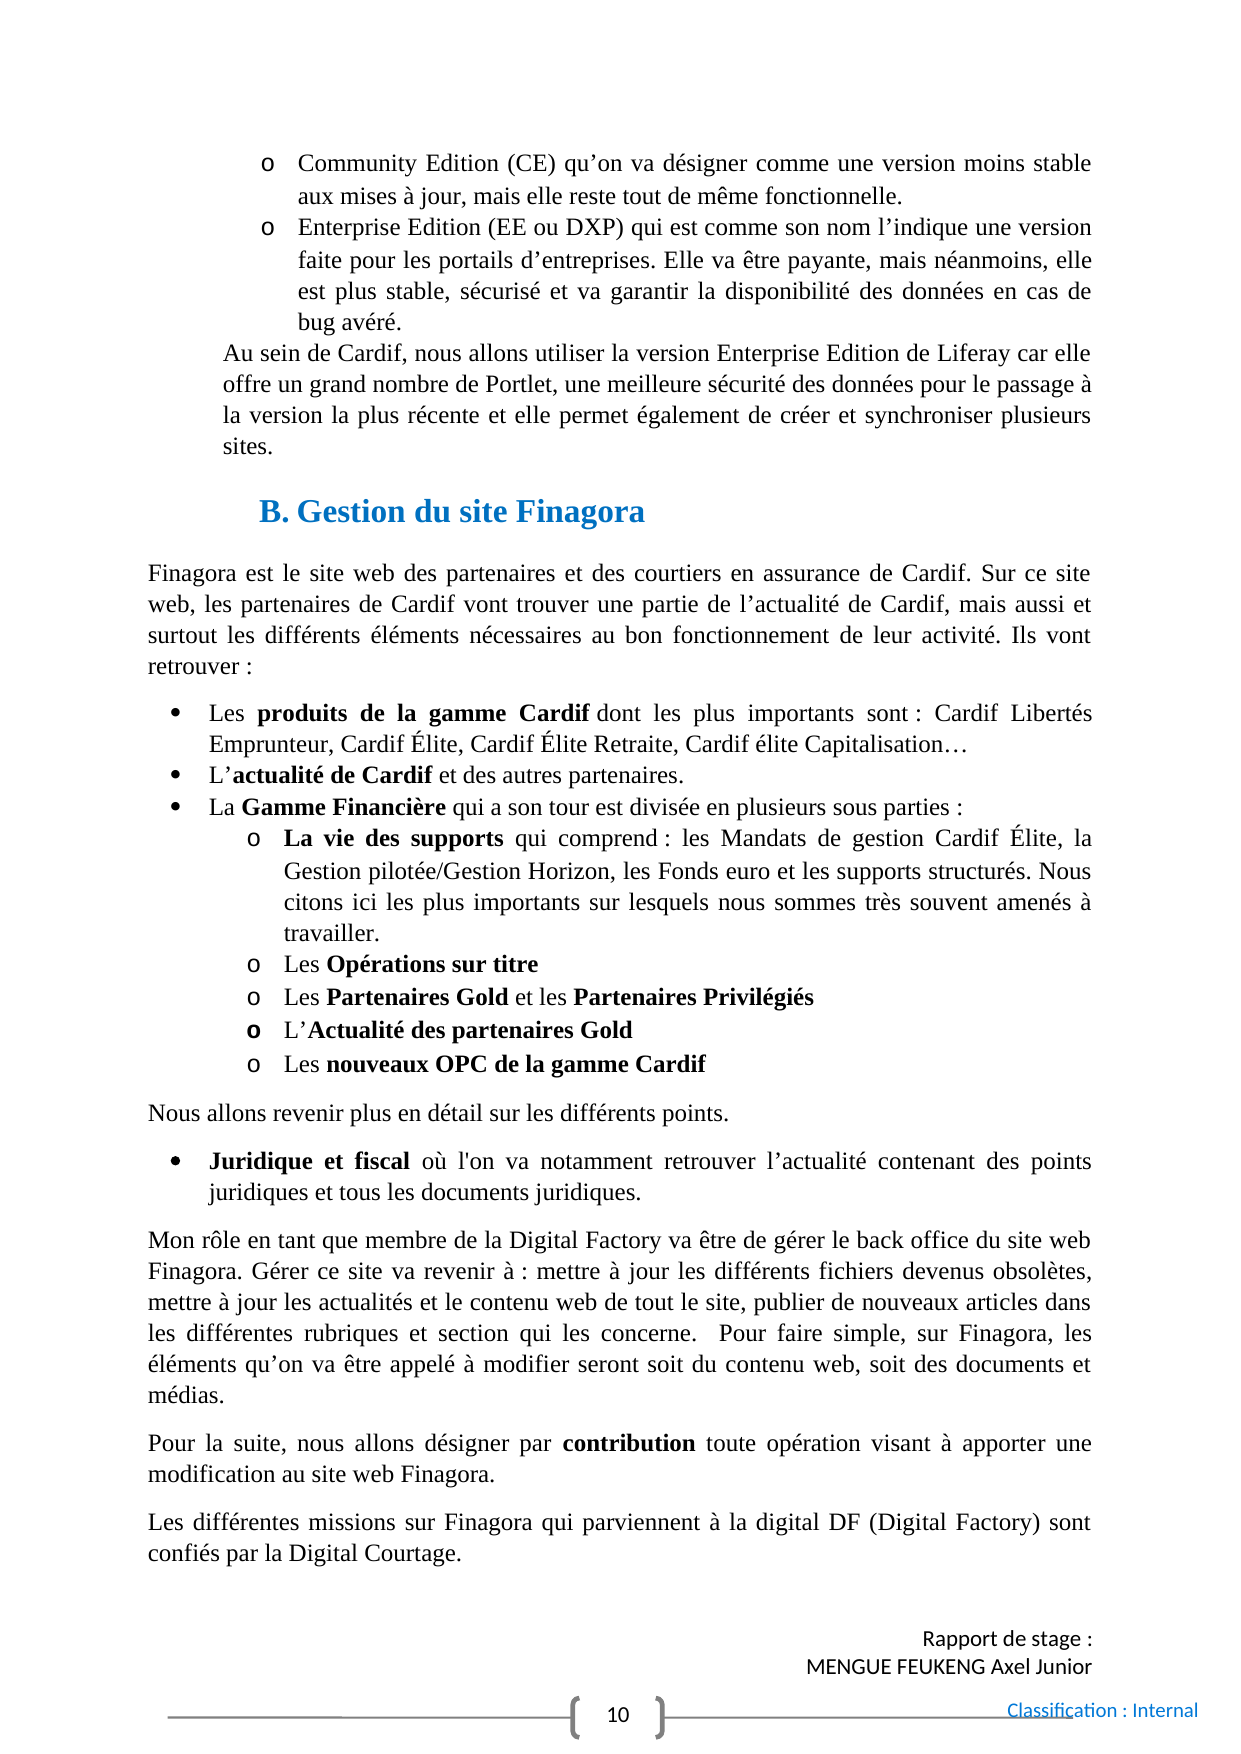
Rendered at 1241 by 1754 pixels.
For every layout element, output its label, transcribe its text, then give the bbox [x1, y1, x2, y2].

list La vie des supports qui comprend : les Mandats de gestion Cardif Élite, la Gestion pilotée/Gestion Horizon, les Fonds euro et les supports structurés. Nous citons ici les plus importants sur lesquels nous sommes très souvent amenés à travailler. [246, 823, 1093, 947]
list Les Opérations sur titre [246, 949, 1093, 980]
list Les nouveaux OPC de la gamme Cardif [246, 1049, 1093, 1079]
text Mon rôle en tant que membre de la Digital Factory va être de gérer le back office du site web Finagora. Gérer ce site va revenir à : mettre à jour les différents fichiers devenus obsolètes, mettre à jour les actualités et le contenu web de tout le site, publier de nouveaux articles dans les différentes rubriques et section qui les concerne. Pour faire simple, sur Finagora, les éléments qu’on va être appelé à modifier seront soit du contenu web, soit des documents et médias. [148, 1225, 1093, 1409]
list Les Partenaires Gold et les Partenaires Privilégiés [246, 982, 1093, 1013]
list Au sein de Cardif, nous allons utiliser la version Enterprise Edition de Liferay car elle offre un grand nombre de Portlet, une meilleure sécurité des données pour le passage à la version la plus récente et elle permet également de créer et synchroniser plusieurs sites. [223, 338, 1093, 460]
list La Gamme Financière qui a son tour est divisée en plusieurs sous parties : [171, 792, 1093, 820]
text Nous allons revenir plus en détail sur les différents points. [148, 1098, 1093, 1127]
text Finagora est le site web des partenaires et des courtiers en assurance de Cardif. Sur ce site web, les partenaires de Cardif vont trouver une partie de l’actualité de Cardif, mais aussi et surtout les différents éléments nécessaires au bon fonctionnement de leur activité. Ils vont retrouver : [148, 558, 1093, 679]
text Pour la suite, nous allons désigner par contribution toute opération visant à apporter une modification au site web Finagora. [148, 1428, 1093, 1488]
list Les produits de la gamme Cardif dont les plus importants sont : Cardif Libertés Emprunteur, Cardif Élite, Cardif Élite Retraite, Cardif élite Capitalisation… [171, 698, 1093, 758]
list Community Edition (CE) qu’on va désigner comme une version moins stable aux mises à jour, mais elle reste tout de même fonctionnelle. [260, 148, 1093, 209]
subtitle Gestion du site Finagora [259, 491, 1093, 530]
list Juridique et fiscal où l'on va notamment retrouver l’actualité contenant des points juridiques et tous les documents juridiques. [171, 1146, 1093, 1206]
list Enterprise Edition (EE ou DXP) qui est comme son nom l’indique une version faite pour les portails d’entreprises. Elle va être payante, mais néanmoins, elle est plus stable, sécurisé et va garantir la disponibilité des données en cas de bug avéré. [260, 212, 1093, 336]
list L’actualité de Cardif et des autres partenaires. [171, 761, 1093, 789]
text Les différentes missions sur Finagora qui parviennent à la digital DF (Digital Factory) sont confiés par la Digital Courtage. [148, 1507, 1093, 1566]
list L’Actualité des partenaires Gold [246, 1015, 1093, 1046]
